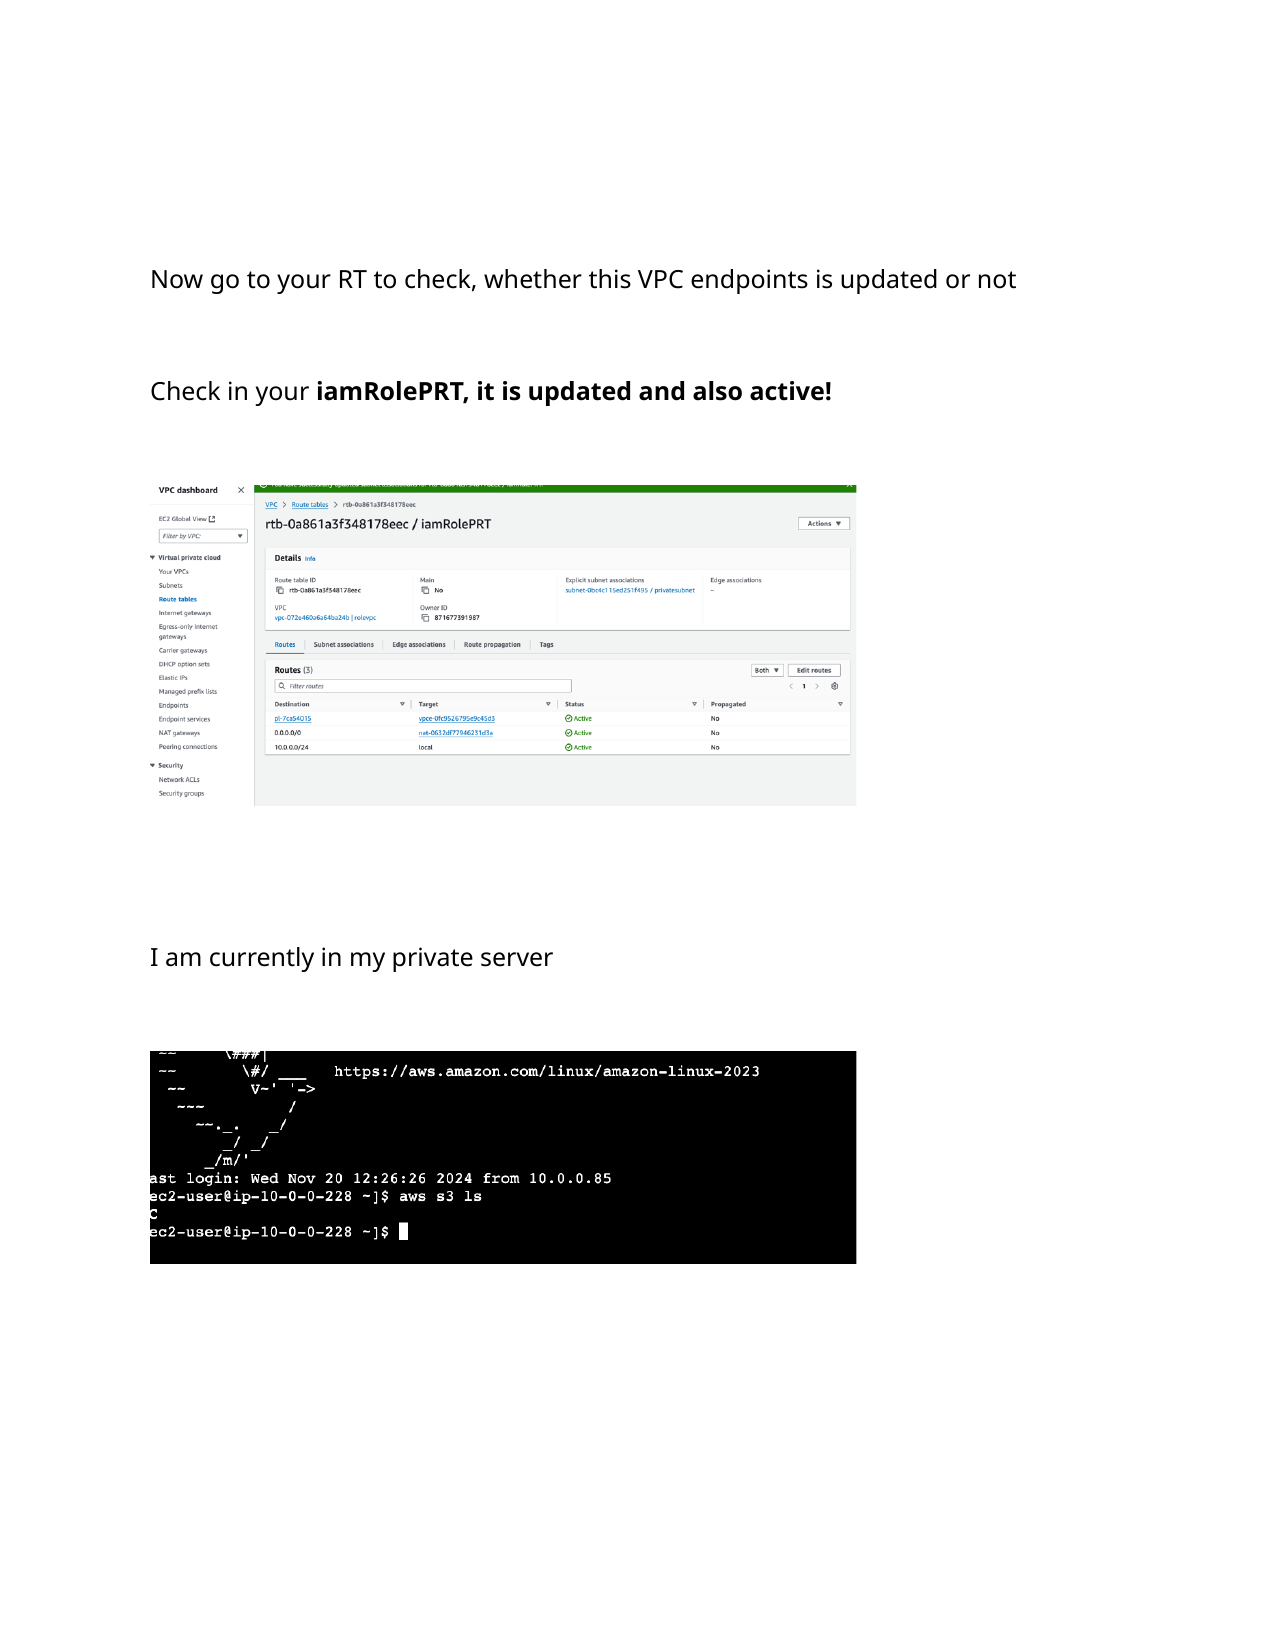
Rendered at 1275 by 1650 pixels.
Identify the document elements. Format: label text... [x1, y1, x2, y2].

picture [150, 1051, 857, 1264]
picture [150, 485, 857, 806]
text I am currently in my private server [150, 939, 1125, 973]
text Check in your iamRolePRT, it is updated and also active! [150, 373, 1125, 407]
text Now go to your RT to check, whether this VPC endpoints is updated or not [150, 262, 1125, 296]
